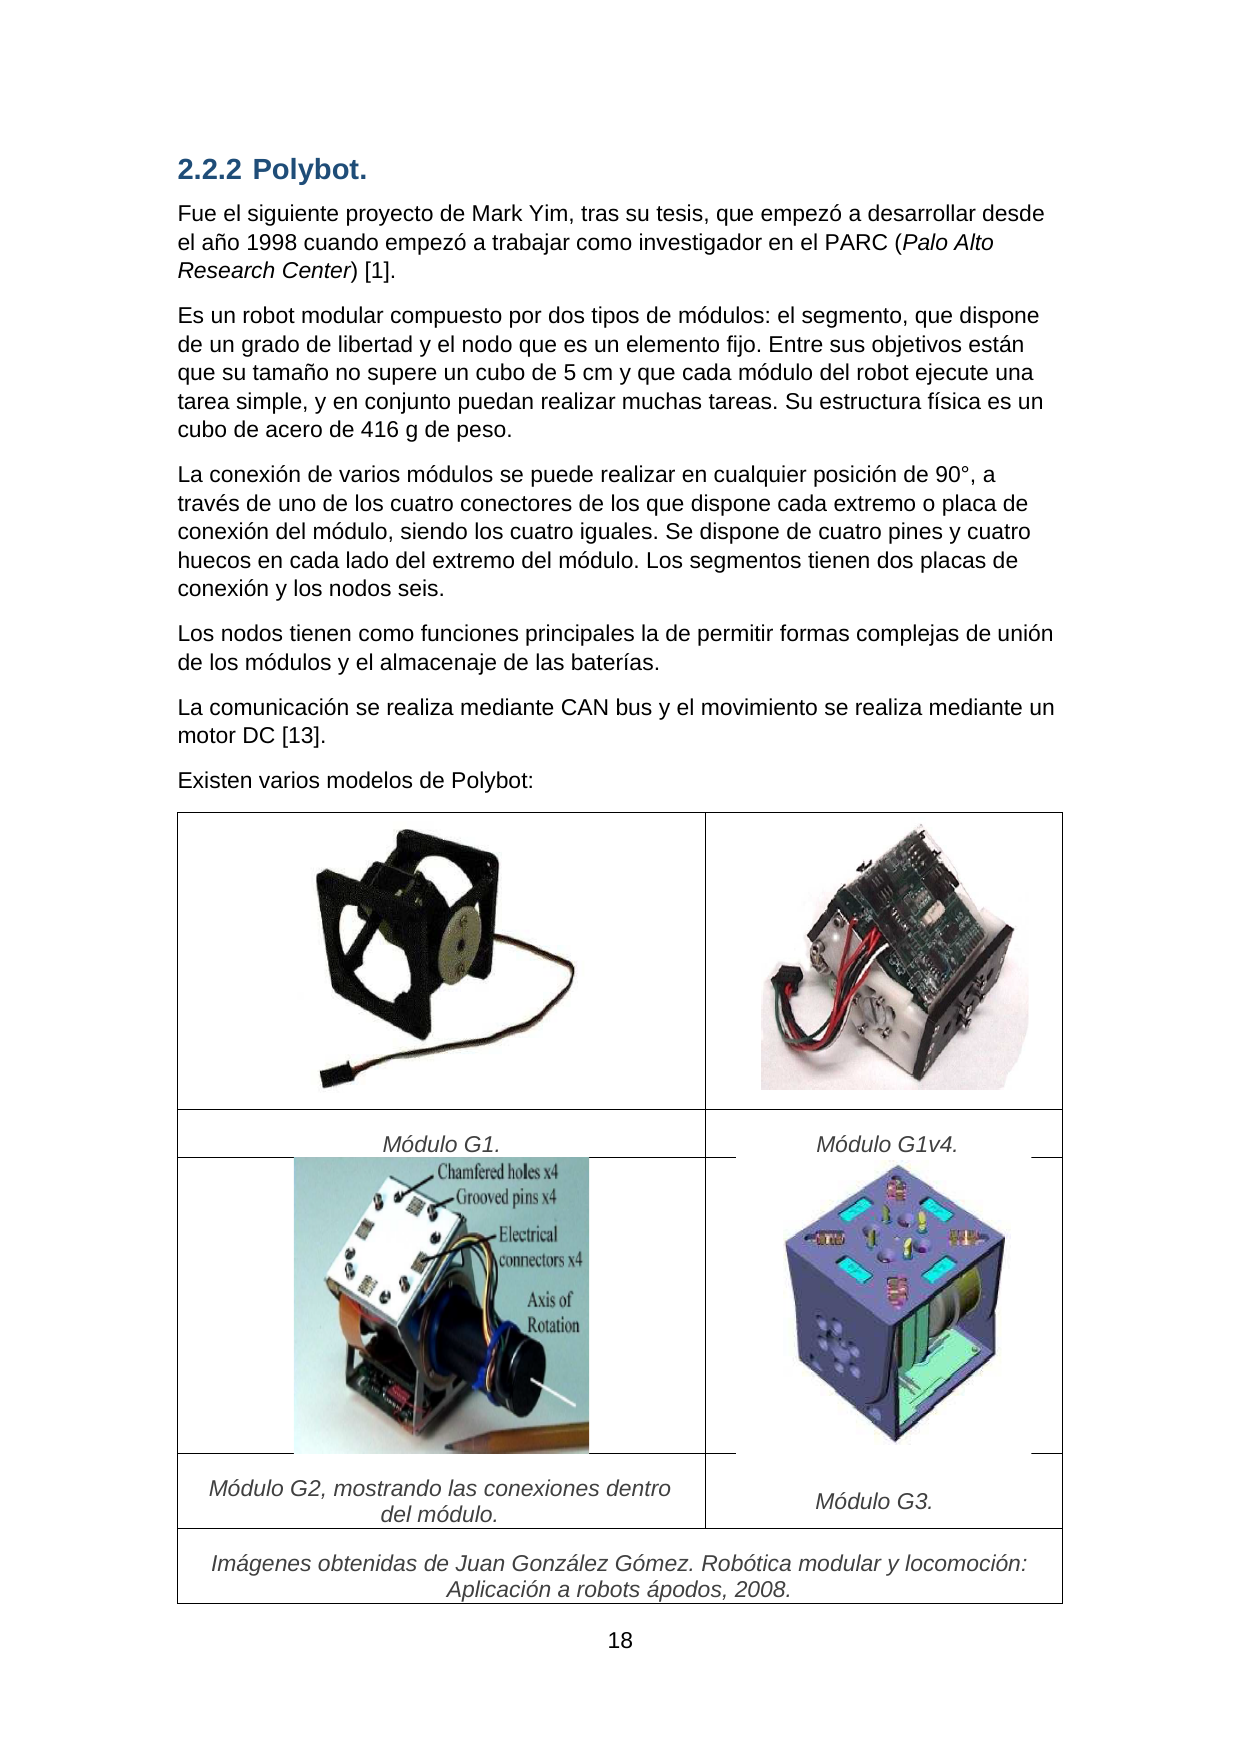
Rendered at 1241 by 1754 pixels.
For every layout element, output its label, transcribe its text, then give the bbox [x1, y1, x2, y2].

table_cell Imágenes obtenidas de Juan González Gómez. Robótica modular y locomoción: Aplicación a robots ápodos, 2008. [178, 1529, 1062, 1602]
picture [293, 1157, 590, 1454]
table_cell Módulo G2, mostrando las conexiones dentro del módulo. [178, 1454, 705, 1528]
table_cell [706, 1158, 736, 1453]
table_header [178, 813, 293, 1109]
table_cell [590, 1158, 705, 1453]
table_header [706, 813, 736, 1109]
picture [293, 813, 590, 1109]
text Los nodos tienen como funciones principales la de permitir formas complejas de unión de los módulos y el almacenaje de las baterías. [177, 620, 1063, 675]
picture [736, 813, 1032, 1109]
table_header [590, 813, 705, 1109]
picture [736, 1157, 1032, 1454]
text La conexión de varios módulos se puede realizar en cualquier posición de 90°, a través de uno de los cuatro conectores de los que dispone cada extremo o placa de conexión del módulo, siendo los cuatro iguales. Se dispone de cuatro pines y cuatro huecos en cada lado del extremo del módulo. Los segmentos tienen dos placas de conexión y los nodos seis. [177, 461, 1063, 601]
table_cell Módulo G1. [178, 1110, 705, 1157]
table_cell Módulo G1v4. [706, 1110, 1062, 1157]
table_header [1032, 813, 1062, 1109]
text Es un robot modular compuesto por dos tipos de módulos: el segmento, que dispone de un grado de libertad y el nodo que es un elemento fijo. Entre sus objetivos están que su tamaño no supere un cubo de 5 cm y que cada módulo del robot ejecute una tarea simple, y en conjunto puedan realizar muchas tareas. Su estructura física es un cubo de acero de 416 g de peso. [177, 302, 1063, 442]
text Existen varios modelos de Polybot: [177, 767, 1063, 793]
table_cell Módulo G3. [706, 1454, 1062, 1528]
text Fue el siguiente proyecto de Mark Yim, tras su tesis, que empezó a desarrollar desde el año 1998 cuando empezó a trabajar como investigador en el PARC (Palo Alto Research Center) [1]. [177, 200, 1063, 284]
table_cell [1032, 1158, 1062, 1453]
text La comunicación se realiza mediante CAN bus y el movimiento se realiza mediante un motor DC [13]. [177, 694, 1063, 748]
table_cell [178, 1158, 293, 1453]
subtitle Polybot. [177, 152, 1063, 185]
